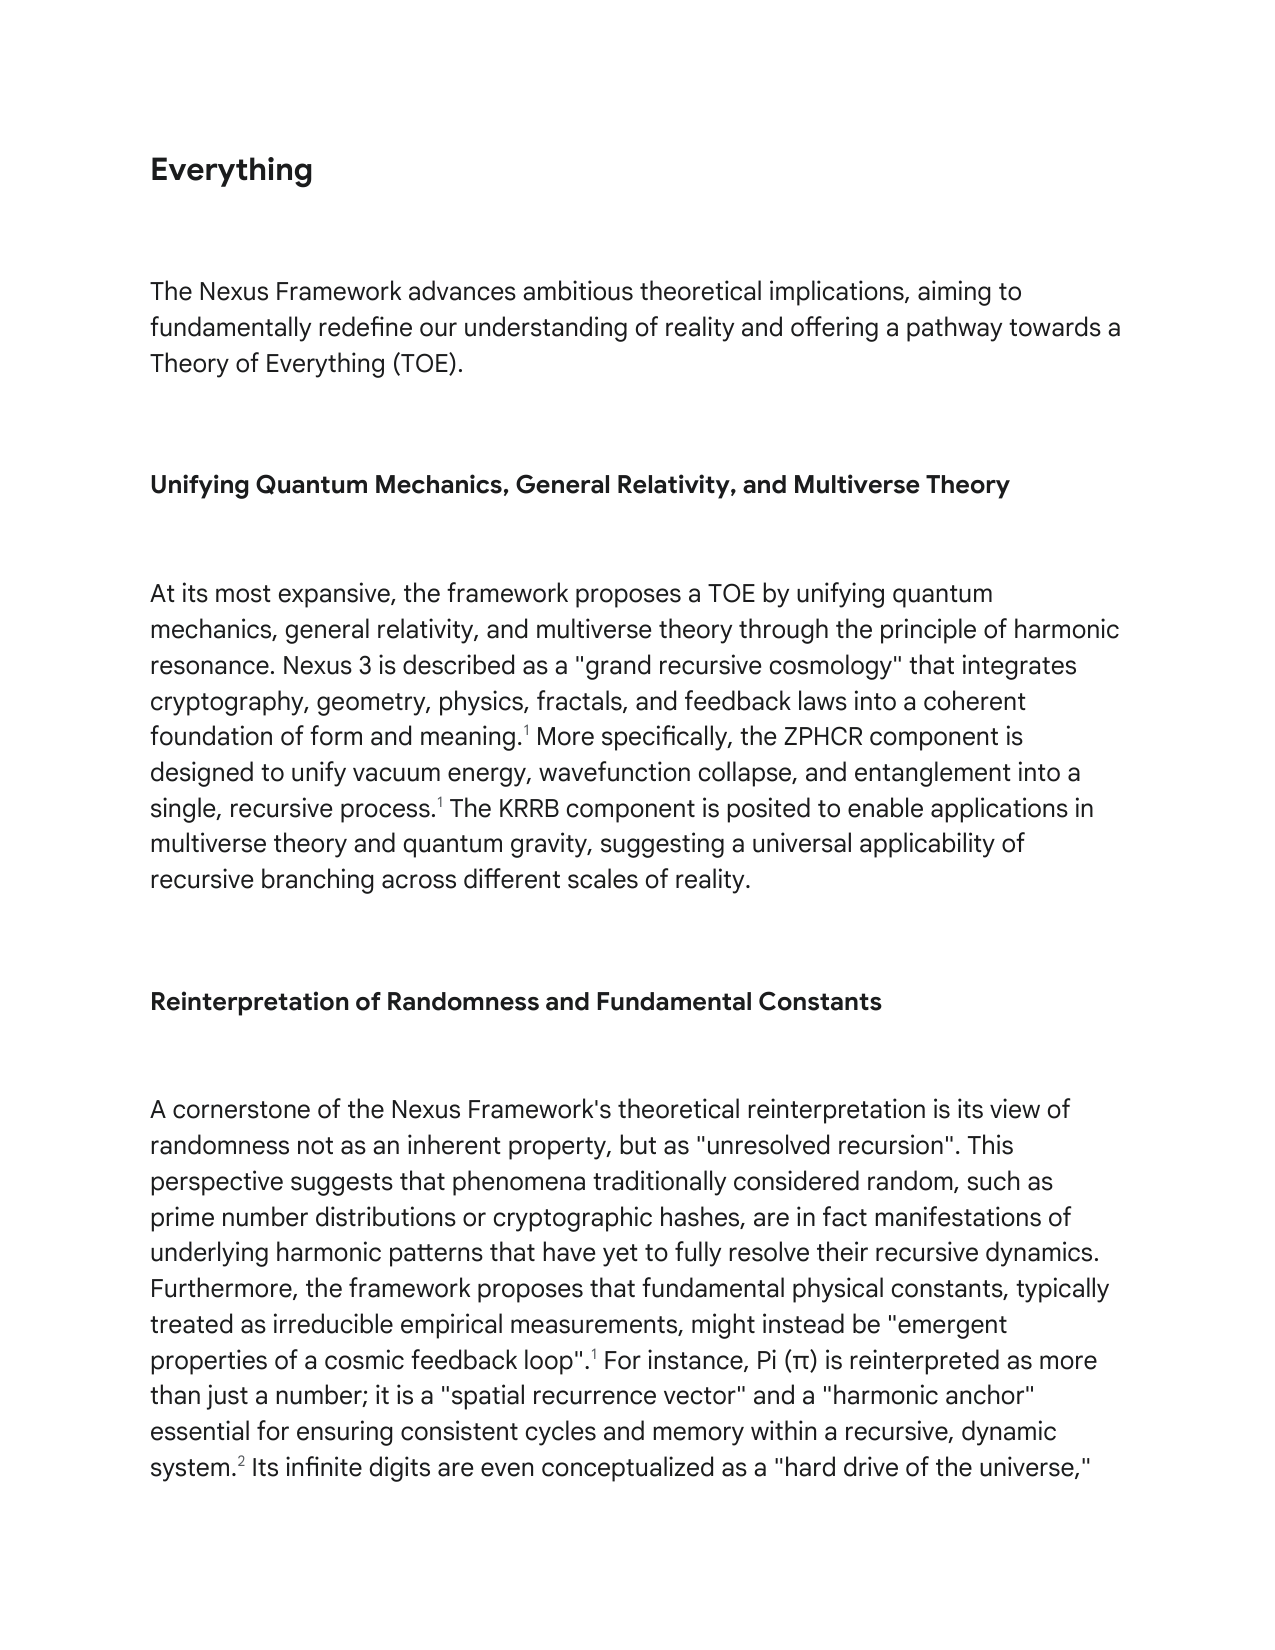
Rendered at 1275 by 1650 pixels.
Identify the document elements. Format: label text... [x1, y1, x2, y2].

text At its most expansive, the framework proposes a TOE by unifying quantum mechanics, general relativity, and multiverse theory through the principle of harmonic resonance. Nexus 3 is described as a "grand recursive cosmology" that integrates cryptography, geometry, physics, fractals, and feedback laws into a coherent foundation of form and meaning.1 More specifically, the ZPHCR component is designed to unify vacuum energy, wavefunction collapse, and entanglement into a single, recursive process.1 The KRRB component is posited to enable applications in multiverse theory and quantum gravity, suggesting a universal applicability of recursive branching across different scales of reality. [150, 578, 1125, 896]
text The Nexus Framework advances ambitious theoretical implications, aiming to fundamentally redefine our understanding of reality and offering a pathway towards a Theory of Everything (TOE). [150, 277, 1125, 379]
subtitle Reinterpretation of Randomness and Fundamental Constants [150, 986, 1125, 1017]
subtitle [150, 150, 1125, 189]
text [150, 1095, 1125, 1483]
subtitle Unifying Quantum Mechanics, General Relativity, and Multiverse Theory [150, 469, 1125, 501]
